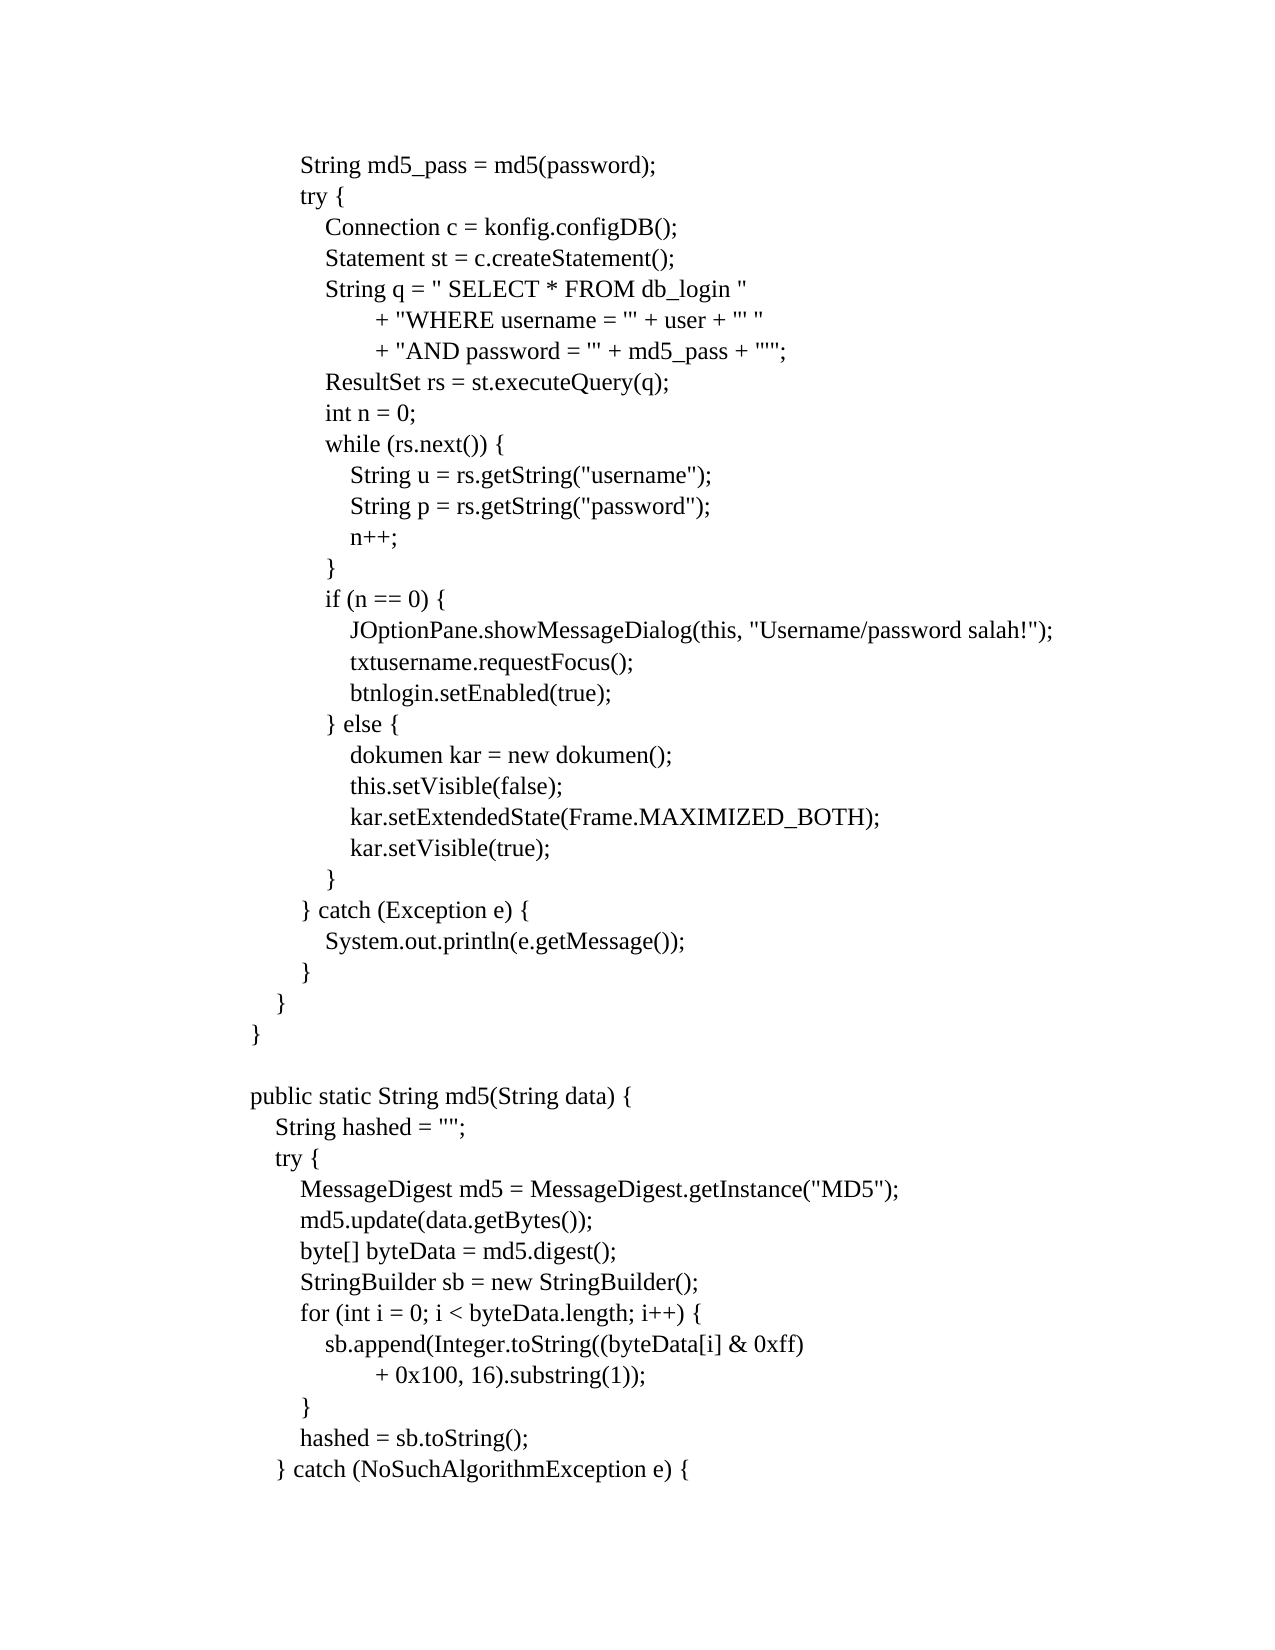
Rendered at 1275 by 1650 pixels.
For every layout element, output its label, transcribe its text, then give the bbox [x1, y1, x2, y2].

list Connection c = konfig.configDB(); [225, 212, 1125, 241]
list String md5_pass = md5(password); [225, 150, 1125, 179]
list byte[] byteData = md5.digest(); [225, 1236, 1125, 1265]
list } [225, 988, 1125, 1017]
list int n = 0; [225, 398, 1125, 427]
list hashed = sb.toString(); [225, 1423, 1125, 1451]
list String hashed = ""; [225, 1112, 1125, 1141]
list try { [225, 181, 1125, 210]
list kar.setVisible(true); [225, 833, 1125, 862]
list txtusername.requestFocus(); [225, 647, 1125, 675]
list try { [225, 1143, 1125, 1172]
list dokumen kar = new dokumen(); [225, 740, 1125, 768]
list Statement st = c.createStatement(); [225, 243, 1125, 272]
list md5.update(data.getBytes()); [225, 1205, 1125, 1234]
list String u = rs.getString("username"); [225, 460, 1125, 489]
list kar.setExtendedState(Frame.MAXIMIZED_BOTH); [225, 802, 1125, 831]
list public static String md5(String data) { [225, 1081, 1125, 1110]
list String p = rs.getString("password"); [225, 491, 1125, 520]
list ResultSet rs = st.executeQuery(q); [225, 367, 1125, 396]
list btnlogin.setEnabled(true); [225, 678, 1125, 706]
list } catch (NoSuchAlgorithmException e) { [225, 1454, 1125, 1482]
list while (rs.next()) { [225, 429, 1125, 458]
list sb.append(Integer.toString((byteData[i] & 0xff) [225, 1329, 1125, 1358]
list } [225, 1392, 1125, 1420]
list JOptionPane.showMessageDialog(this, "Username/password salah!"); [225, 616, 1125, 644]
list n++; [225, 522, 1125, 551]
list this.setVisible(false); [225, 771, 1125, 799]
list } [225, 864, 1125, 893]
list + "WHERE username = '" + user + "' " [225, 305, 1125, 334]
list } [225, 957, 1125, 986]
list + 0x100, 16).substring(1)); [225, 1361, 1125, 1389]
list + "AND password = '" + md5_pass + "'"; [225, 336, 1125, 365]
list } catch (Exception e) { [225, 895, 1125, 924]
list } else { [225, 709, 1125, 737]
list MessageDigest md5 = MessageDigest.getInstance("MD5"); [225, 1174, 1125, 1203]
list for (int i = 0; i < byteData.length; i++) { [225, 1298, 1125, 1327]
list String q = " SELECT * FROM db_login " [225, 274, 1125, 303]
list if (n == 0) { [225, 584, 1125, 613]
list StringBuilder sb = new StringBuilder(); [225, 1267, 1125, 1296]
list } [225, 553, 1125, 582]
list System.out.println(e.getMessage()); [225, 926, 1125, 955]
list } [225, 1019, 1125, 1048]
